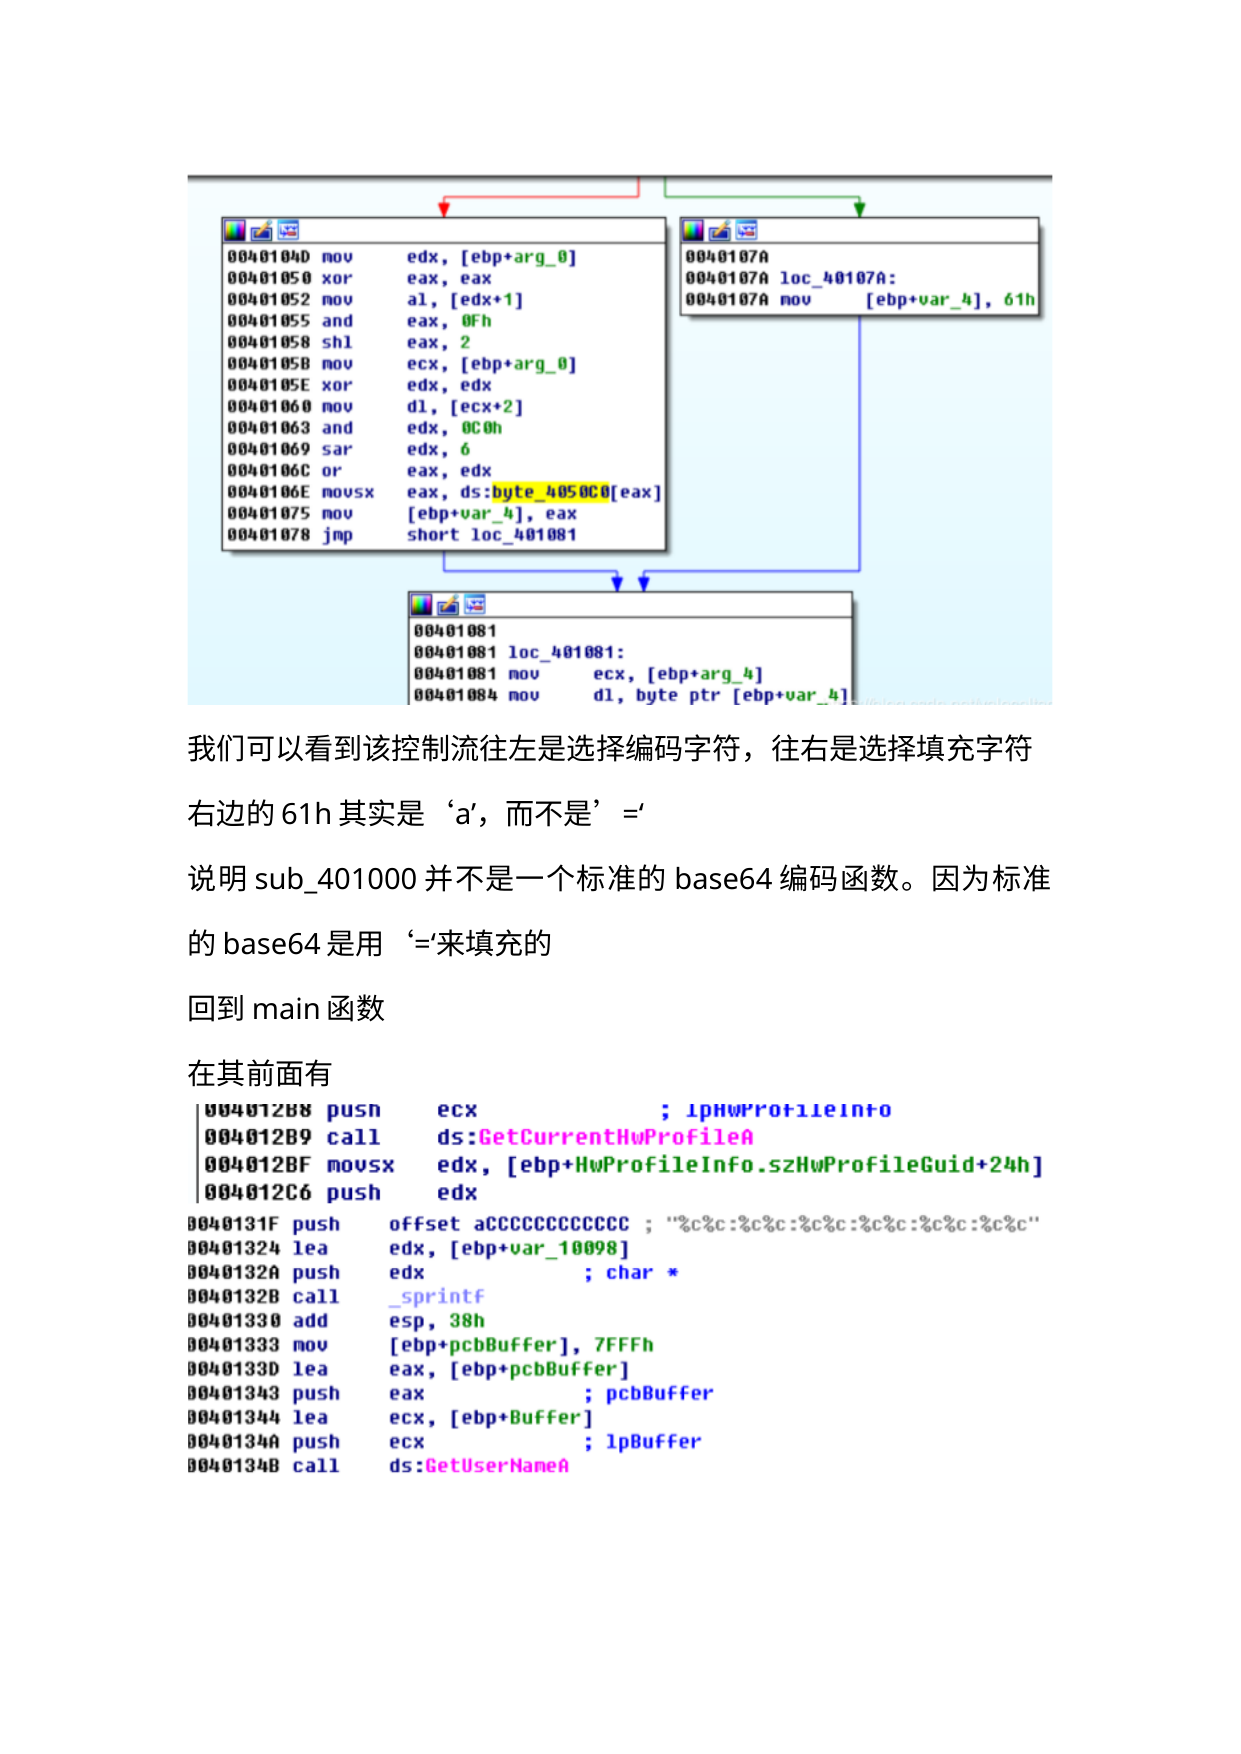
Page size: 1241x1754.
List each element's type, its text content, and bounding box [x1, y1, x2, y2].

picture [187, 162, 1053, 705]
picture [187, 1104, 1052, 1479]
list 我们可以看到该控制流往左是选择编码字符，往右是选择填充字符 右边的61h其实是‘a’，而不是’=‘ 说明sub_401000并不是一个标准的base64编码函数。因为标准的base64是用‘=‘来填充的 回到main函数 在其前面有 [187, 714, 1053, 1104]
